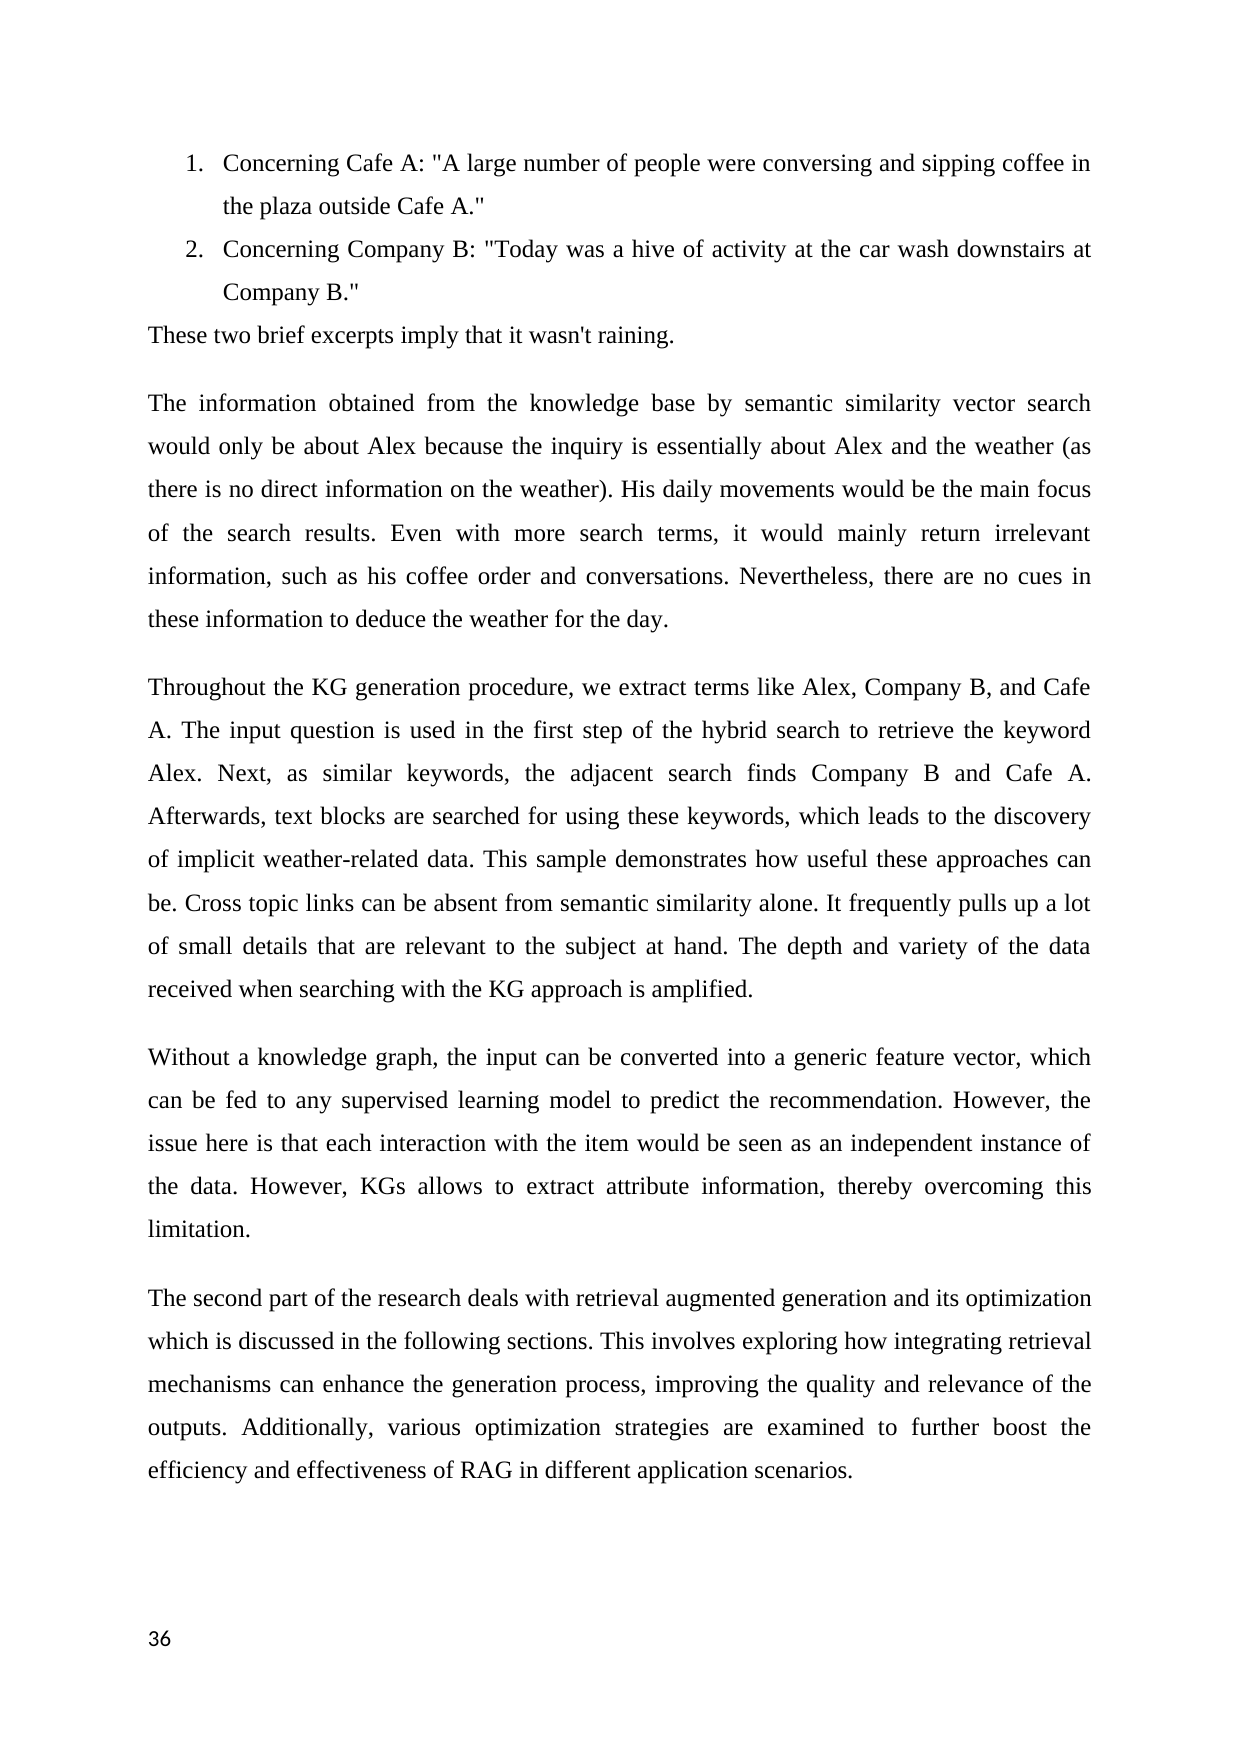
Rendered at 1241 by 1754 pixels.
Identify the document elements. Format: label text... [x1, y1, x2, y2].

text The information obtained from the knowledge base by semantic similarity vector search would only be about Alex because the inquiry is essentially about Alex and the weather (as there is no direct information on the weather). His daily movements would be the main focus of the search results. Even with more search terms, it would mainly return irrelevant information, such as his coffee order and conversations. Nevertheless, there are no cues in these information to deduce the weather for the day. [148, 388, 1092, 633]
list Concerning Cafe A: "A large number of people were conversing and sipping coffee in the plaza outside Cafe A." [185, 148, 1092, 219]
text Throughout the KG generation procedure, we extract terms like Alex, Company B, and Cafe A. The input question is used in the first step of the hybrid search to retrieve the keyword Alex. Next, as similar keywords, the adjacent search finds Company B and Cafe A. Afterwards, text blocks are searched for using these keywords, which leads to the discovery of implicit weather-related data. This sample demonstrates how useful these approaches can be. Cross topic links can be absent from semantic similarity alone. It frequently pulls up a lot of small details that are relevant to the subject at hand. The depth and variety of the data received when searching with the KG approach is amplified. [148, 672, 1092, 1003]
text Without a knowledge graph, the input can be converted into a generic feature vector, which can be fed to any supervised learning model to predict the recommendation. However, the issue here is that each interaction with the item would be seen as an independent instance of the data. However, KGs allows to extract attribute information, thereby overcoming this limitation. [148, 1042, 1092, 1243]
text These two brief excerpts imply that it wasn't raining. [148, 320, 1092, 349]
text The second part of the research deals with retrieval augmented generation and its optimization which is discussed in the following sections. This involves exploring how integrating retrieval mechanisms can enhance the generation process, improving the quality and relevance of the outputs. Additionally, various optimization strategies are examined to further boost the efficiency and effectiveness of RAG in different application scenarios. [148, 1283, 1092, 1484]
list Concerning Company B: "Today was a hive of activity at the car wash downstairs at Company B." [185, 234, 1092, 306]
